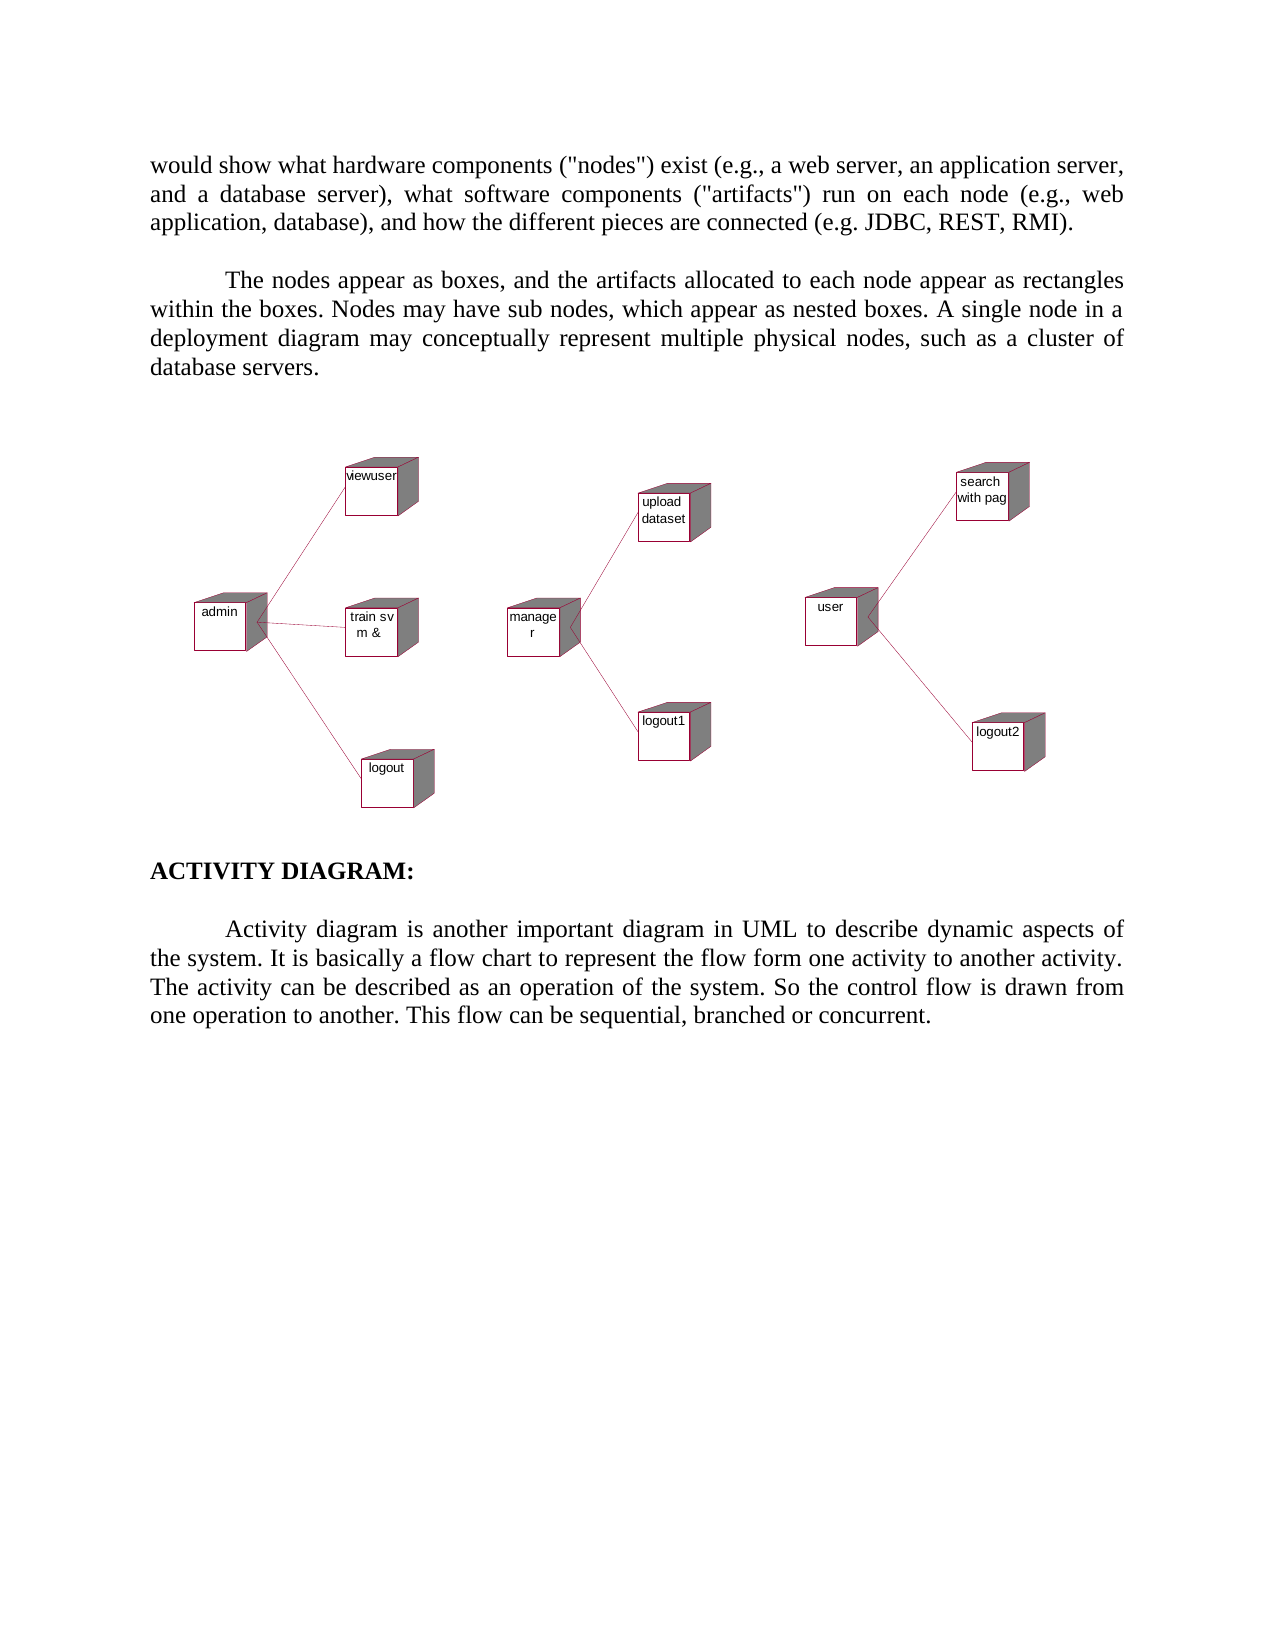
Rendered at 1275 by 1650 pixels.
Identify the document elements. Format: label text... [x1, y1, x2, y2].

text Activity diagram is another important diagram in UML to describe dynamic aspects of the system. It is basically a flow chart to represent the flow form one activity to another activity. The activity can be described as an operation of the system. So the control flow is drawn from one operation to another. This flow can be sequential, branched or concurrent. [150, 914, 1125, 1029]
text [150, 150, 1125, 236]
text The nodes appear as boxes, and the artifacts allocated to each node appear as rectangles within the boxes. Nodes may have sub nodes, which appear as nested boxes. A single node in a deployment diagram may conceptually represent multiple physical nodes, such as a cluster of database servers. [150, 265, 1125, 380]
text ACTIVITY DIAGRAM: [150, 856, 1125, 885]
